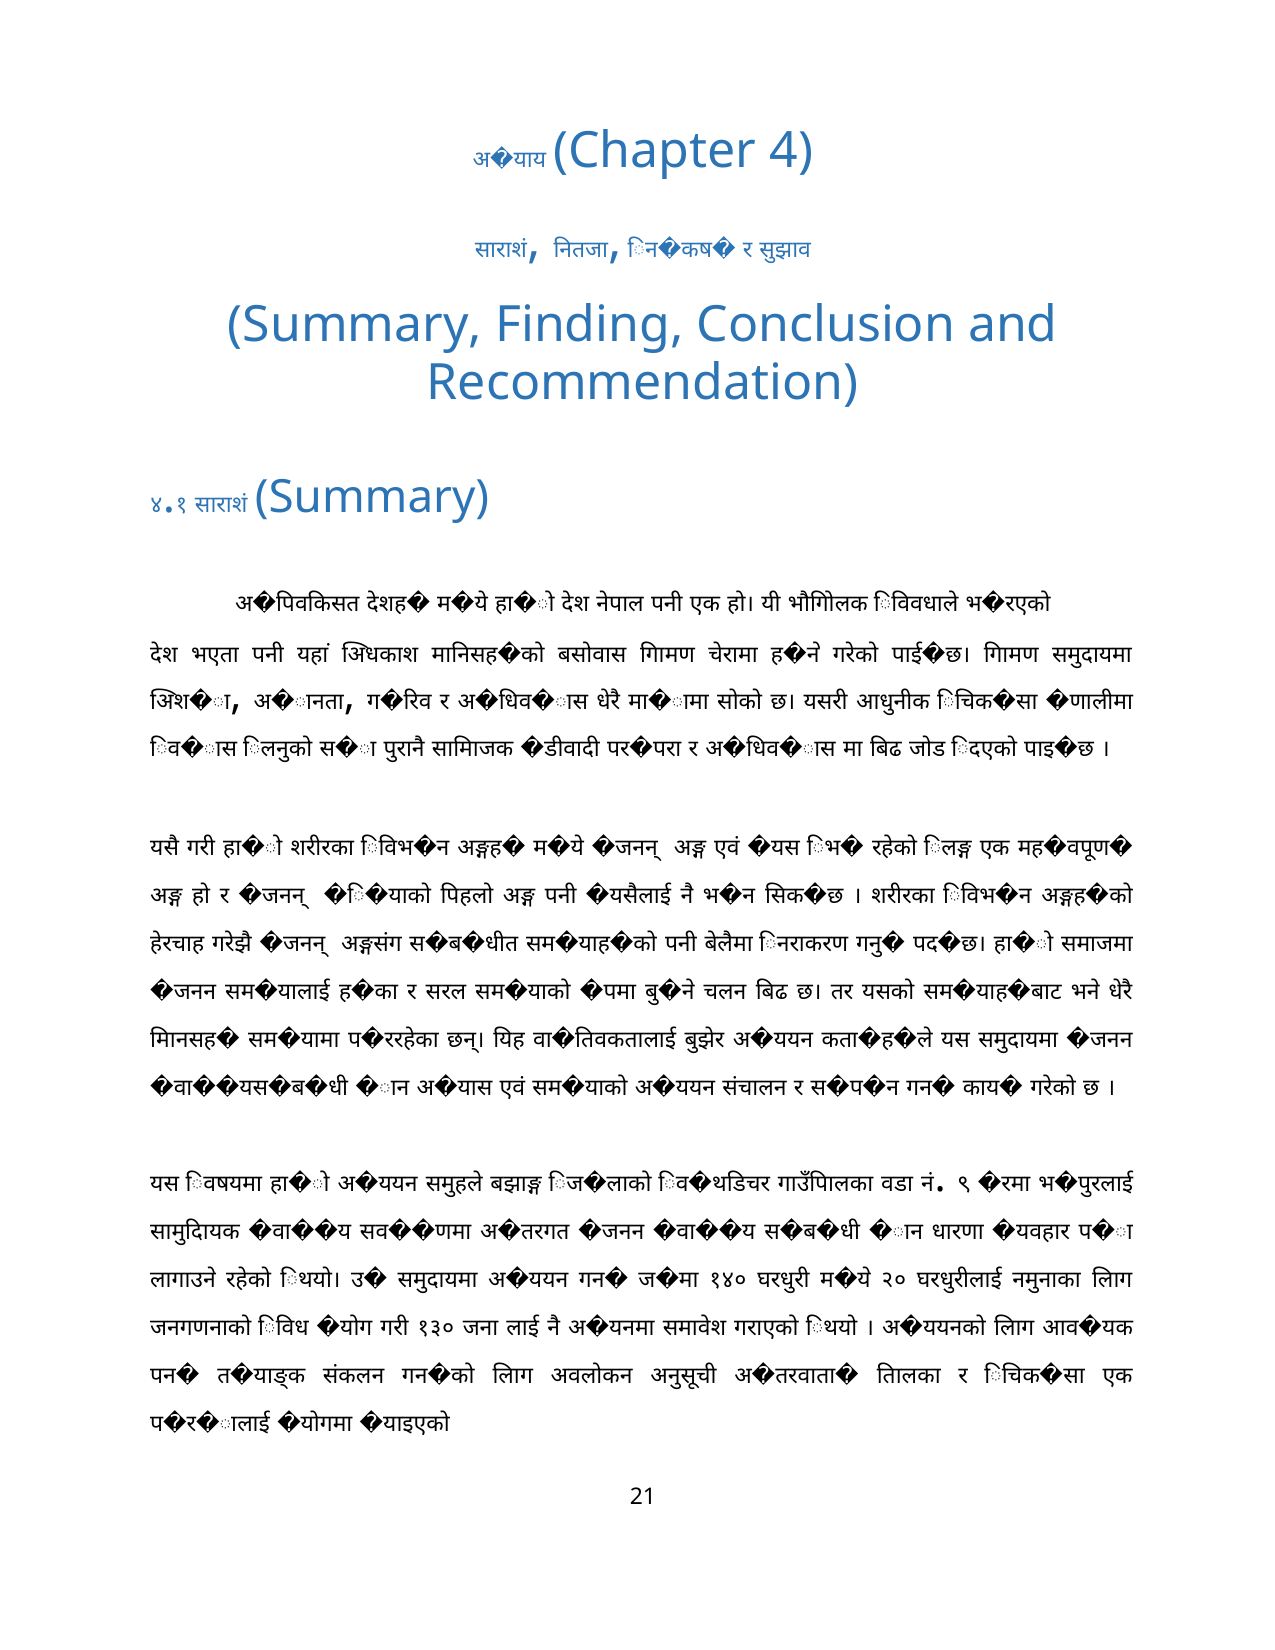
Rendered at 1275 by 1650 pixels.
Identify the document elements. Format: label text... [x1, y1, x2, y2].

text साराशं, नितजा, िन�कष� र सुझाव [150, 209, 1135, 270]
text यस िवषयमा हा�ो अ�ययन समुहले बझाङ्ग िज�लाको िव�थडिचर गाउँपािलका वडा नं. ९ �रमा भ�पुरलाई सामुदाियक �वा��य सव��णमा अ�तरगत �जनन �वा��य स�ब�धी �ान धारणा �यवहार प�ा लागाउने रहेको िथयो। उ� समुदायमा अ�ययन गन� ज�मा १४० घरधुरी म�ये २० घरधुरीलाई नमुनाका लािग जनगणनाको िविध �योग गरी १३० जना लाई नै अ�यनमा समावेश गराएको िथयो । अ�ययनको लािग आव�यक पन� त�याङ्क संकलन गन�को लािग अवलोकन अनुसूची अ�तरवाता� तािलका र िचिक�सा एक प�र�ालाई �योगमा �याइएको [150, 1153, 1133, 1441]
text 21 [150, 1486, 1135, 1509]
text (Summary, Finding, Conclusion and Recommendation) [150, 296, 1135, 411]
text ४.१ साराशं (Summary) [150, 468, 1135, 524]
text अ�पिवकिसत देशह� म�ये हा�ो देश नेपाल पनी एक हो। यी भौगोिलक िविवधाले भ�रएको [150, 573, 1135, 621]
text देश भएता पनी यहां अिधकाश मानिसह�को बसोवास गािमण चेरामा ह�ने गरेको पाई�छ। गािमण समुदायमा अिश�ा, अ�ानता, ग�रिव र अ�धिव�ास धेरै मा�ामा सोको छ। यसरी आधुनीक िचिक�सा �णालीमा िव�ास िलनुको स�ा पुरानै सामािजक �डीवादी पर�परा र अ�धिव�ास मा बिढ जोड िदएको पाइ�छ । [150, 624, 1133, 766]
text यसै गरी हा�ो शरीरका िविभ�न अङ्गह� म�ये �जनन् अङ्ग एवं �यस िभ� रहेको िलङ्ग एक मह�वपूण� अङ्ग हो र �जनन् �ि�याको पिहलो अङ्ग पनी �यसैलाई नै भ�न सिक�छ । शरीरका िविभ�न अङ्गह�को हेरचाह गरेझै �जनन् अङ्गसंग स�ब�धीत सम�याह�को पनी बेलैमा िनराकरण गनु� पद�छ। हा�ो समाजमा �जनन सम�यालाई ह�का र सरल सम�याको �पमा बु�ने चलन बिढ छ। तर यसको सम�याह�बाट भने धेरै मािनसह� सम�यामा प�ररहेका छन्। यिह वा�तिवकतालाई बुझेर अ�ययन कता�ह�ले यस समुदायमा �जनन �वा��यस�ब�धी �ान अ�यास एवं सम�याको अ�ययन संचालन र स�प�न गन� काय� गरेको छ । [150, 817, 1133, 1105]
text अ�याय (Chapter 4) [150, 122, 1135, 179]
